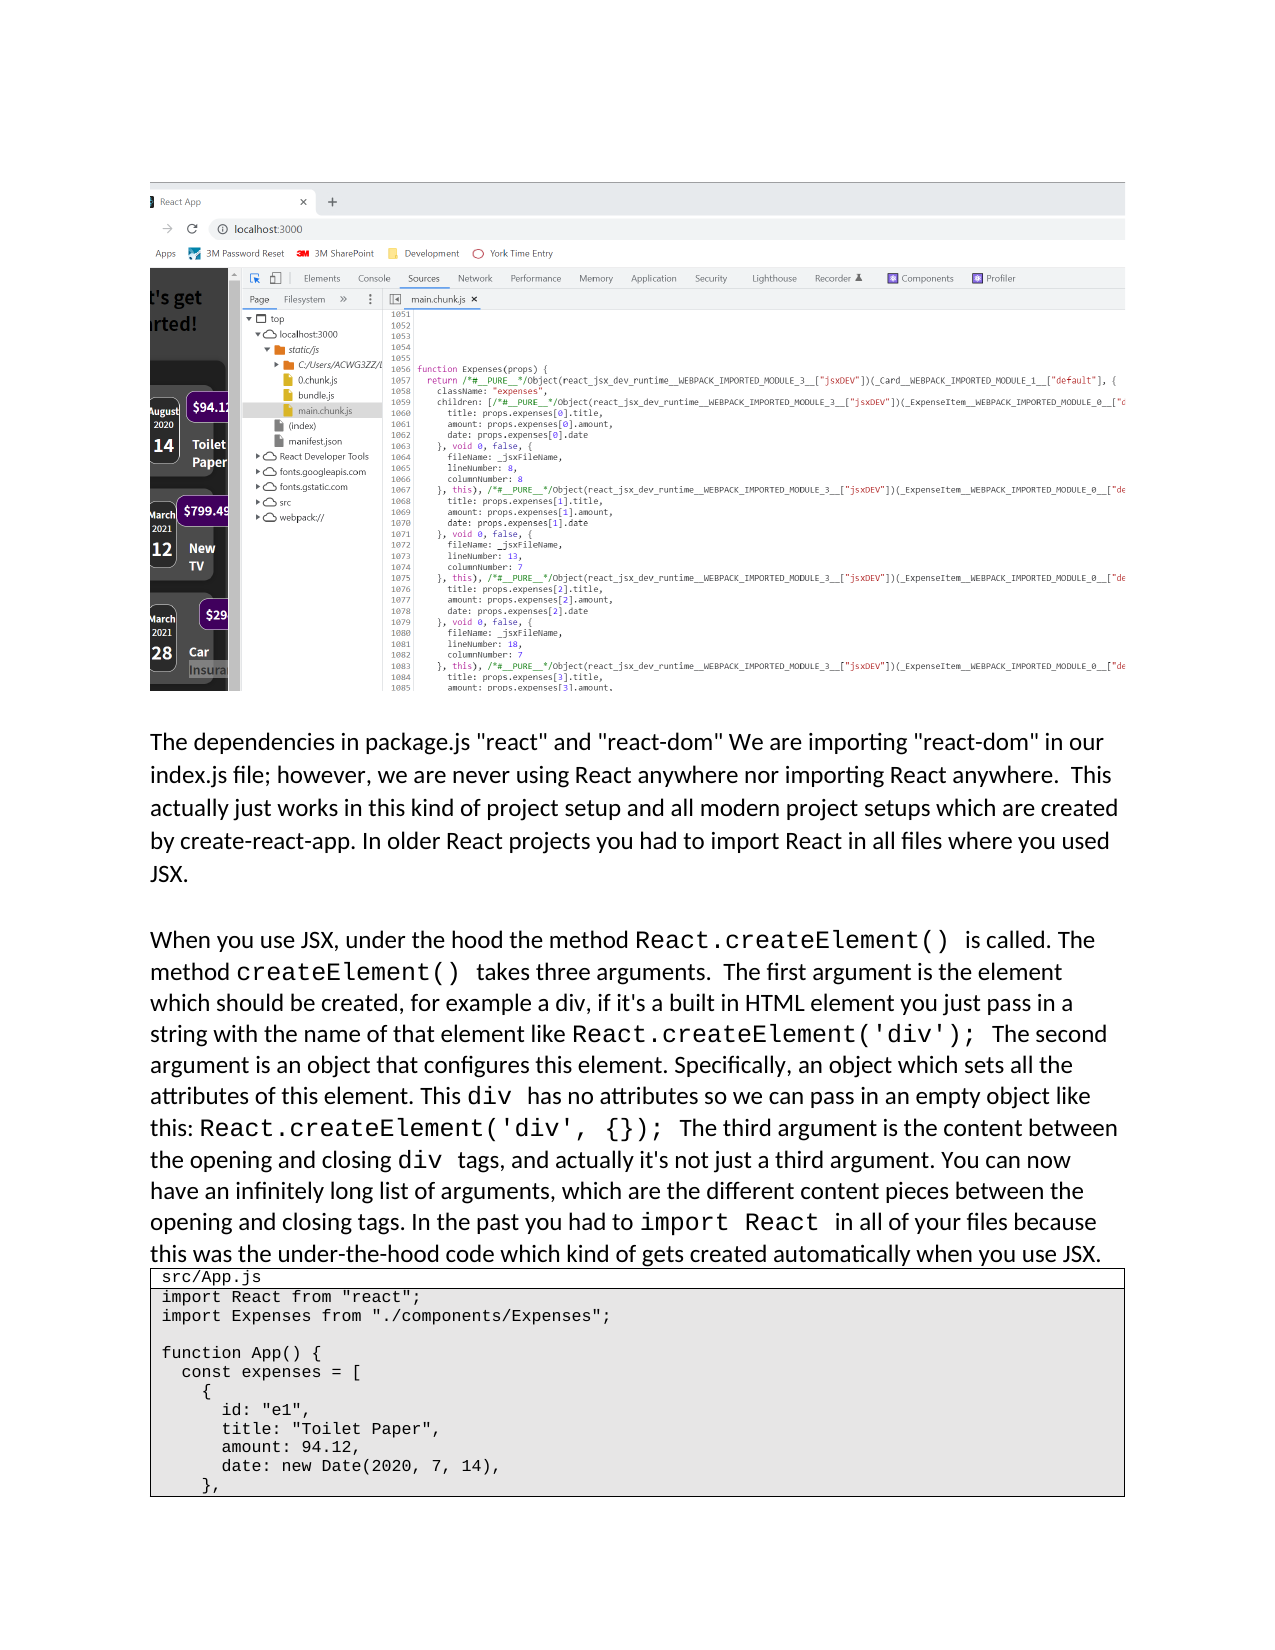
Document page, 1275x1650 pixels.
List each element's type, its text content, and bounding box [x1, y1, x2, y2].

picture [150, 182, 1125, 691]
table_header src/App.js [151, 1269, 1124, 1288]
text The dependencies in package.js "react" and "react-dom" We are importing "react-dom" in our index.js file; however, we are never using React anywhere nor importing React anywhere. This actually just works in this kind of project setup and all modern project setups which are created by create-react-app. In older React projects you had to import React in all files where you used JSX. [150, 726, 1125, 888]
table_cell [151, 1289, 1124, 1496]
text When you use JSX, under the hood the method React.createElement() is called. The method createElement() takes three arguments. The first argument is the element which should be created, for example a div, if it's a built in HTML element you just pass in a string with the name of that element like React.createElement('div'); The second argument is an object that configures this element. Specifically, an object which sets all the attributes of this element. This div has no attributes so we can pass in an empty object like this: React.createElement('div', {}); The third argument is the content between the opening and closing div tags, and actually it's not just a third argument. You can now have an infinitely long list of arguments, which are the different content pieces between the opening and closing tags. In the past you had to import React in all of your files because this was the under-the-hood code which kind of gets created automatically when you use JSX. [150, 924, 1125, 1268]
